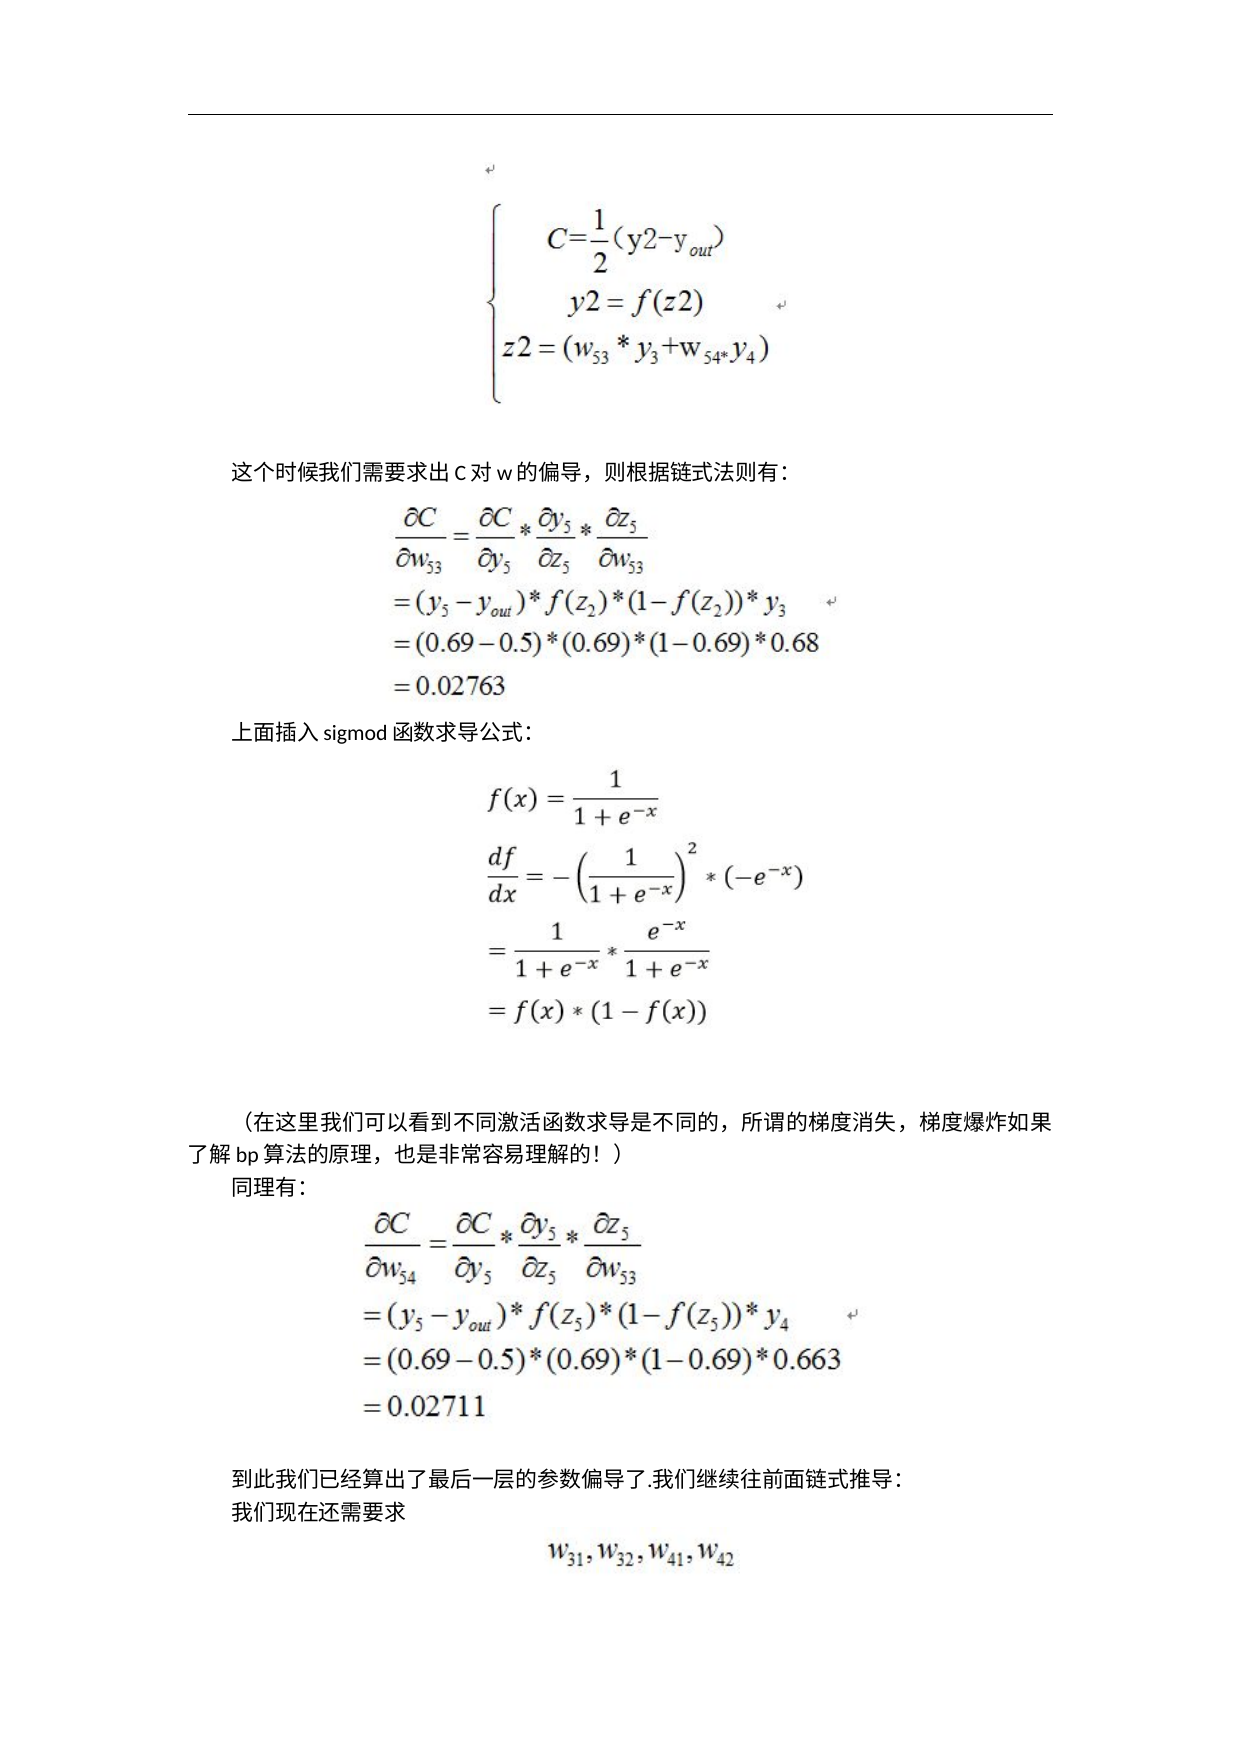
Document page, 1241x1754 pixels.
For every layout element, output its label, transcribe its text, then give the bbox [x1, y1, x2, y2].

picture [544, 1527, 740, 1584]
picture [352, 1202, 938, 1431]
picture [378, 487, 906, 714]
text 到此我们已经算出了最后一层的参数偏导了.我们继续往前面链式推导： [187, 1462, 1053, 1494]
text 同理有： [187, 1169, 1053, 1202]
text 我们现在还需要求 [187, 1494, 1053, 1527]
text （在这里我们可以看到不同激活函数求导是不同的，所谓的梯度消失，梯度爆炸如果了解bp算法的原理，也是非常容易理解的！） [187, 1104, 1053, 1169]
text 这个时候我们需要求出C对w的偏导，则根据链式法则有： [187, 454, 1053, 487]
picture [400, 747, 884, 1064]
text 上面插入sigmod函数求导公式： [187, 714, 1053, 747]
picture [464, 162, 820, 444]
